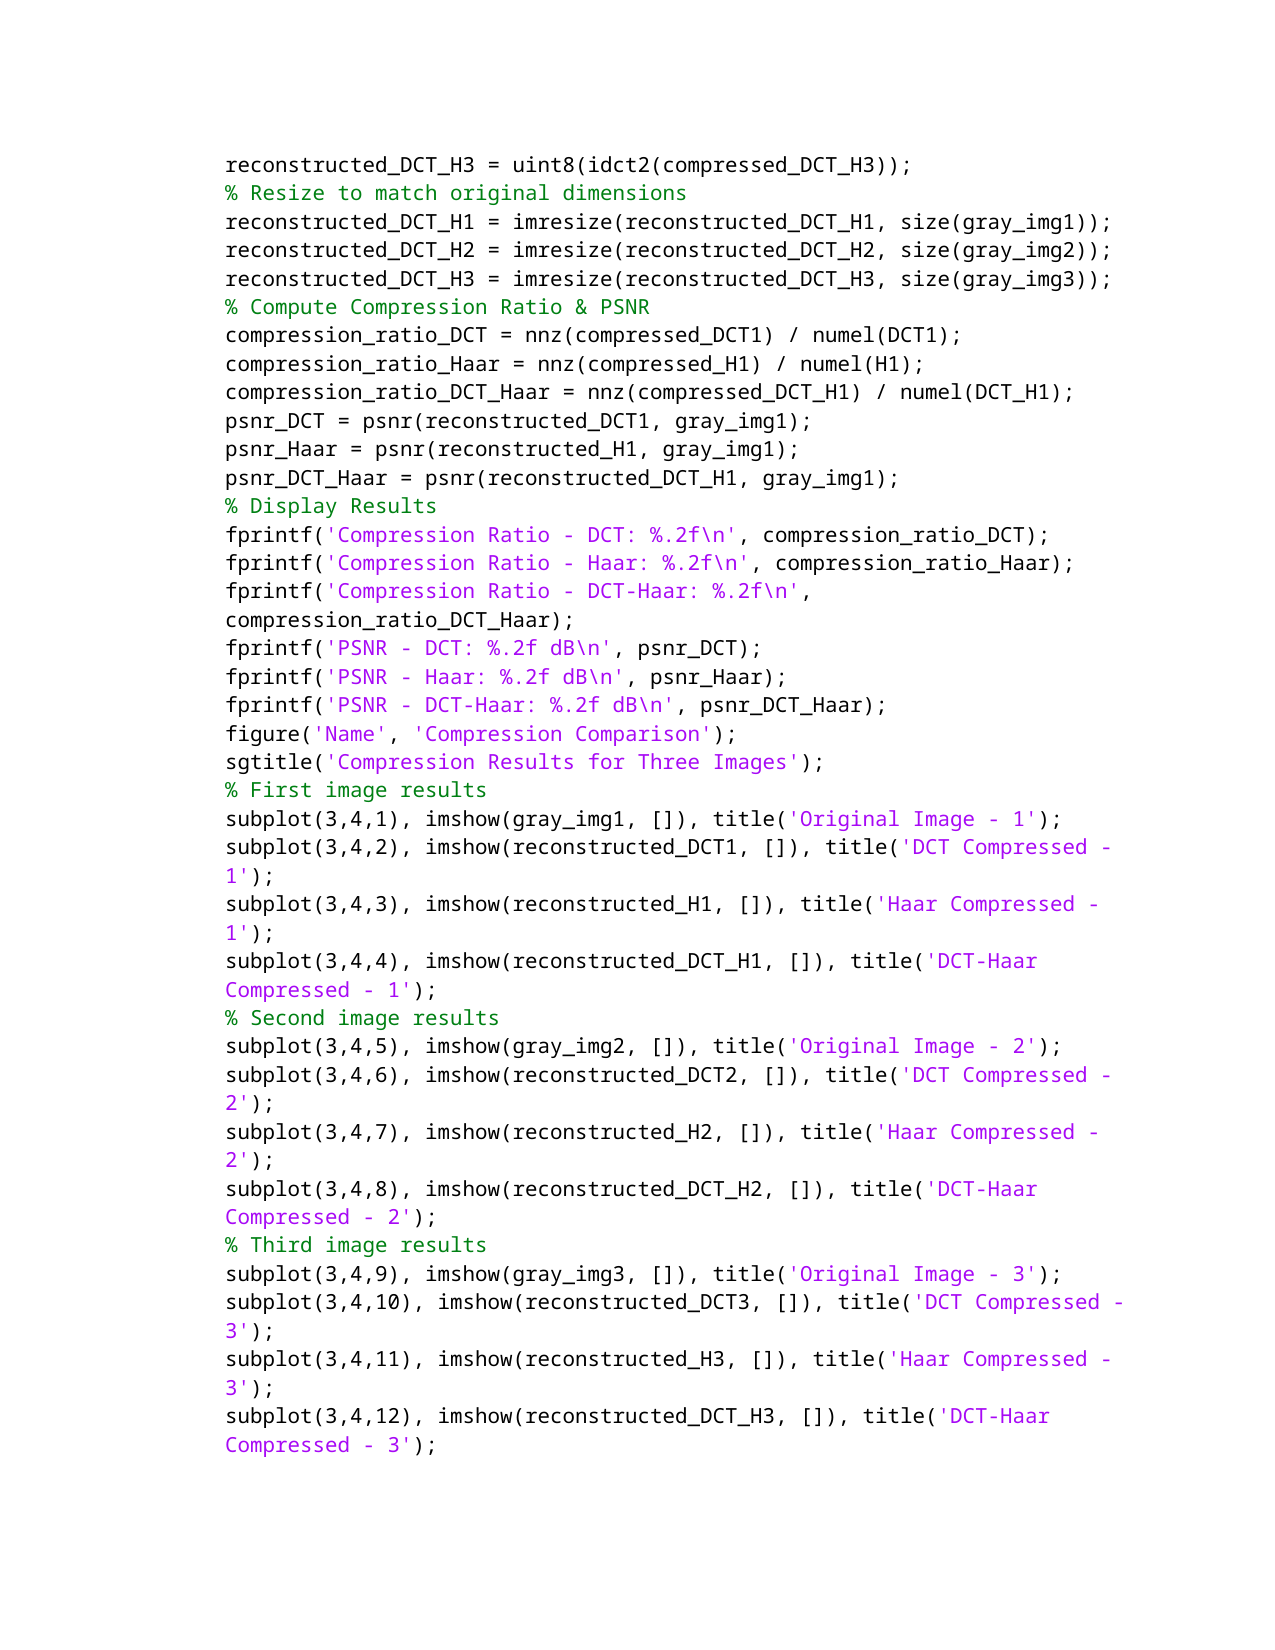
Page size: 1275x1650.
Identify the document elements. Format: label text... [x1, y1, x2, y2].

text fprintf('PSNR - DCT: %.2f dB\n', psnr_DCT); [225, 633, 1125, 662]
text % Second image results [225, 1003, 1125, 1032]
text compression_ratio_Haar = nnz(compressed_H1) / numel(H1); [225, 349, 1125, 377]
text subplot(3,4,1), imshow(gray_img1, []), title('Original Image - 1'); [225, 804, 1125, 832]
text fprintf('Compression Ratio - DCT-Haar: %.2f\n', compression_ratio_DCT_Haar); [225, 577, 1125, 633]
text reconstructed_DCT_H1 = imresize(reconstructed_DCT_H1, size(gray_img1)); [225, 207, 1125, 235]
text % Compute Compression Ratio & PSNR [225, 292, 1125, 321]
text reconstructed_DCT_H3 = imresize(reconstructed_DCT_H3, size(gray_img3)); [225, 264, 1125, 292]
text subplot(3,4,5), imshow(gray_img2, []), title('Original Image - 2'); [225, 1032, 1125, 1060]
text % Third image results [225, 1231, 1125, 1259]
text subplot(3,4,11), imshow(reconstructed_H3, []), title('Haar Compressed - 3'); [225, 1344, 1125, 1401]
text % Resize to match original dimensions [225, 178, 1125, 207]
text compression_ratio_DCT_Haar = nnz(compressed_DCT_H1) / numel(DCT_H1); [225, 377, 1125, 406]
text sgtitle('Compression Results for Three Images'); [225, 747, 1125, 776]
text subplot(3,4,10), imshow(reconstructed_DCT3, []), title('DCT Compressed - 3'); [225, 1287, 1125, 1344]
text reconstructed_DCT_H3 = uint8(idct2(compressed_DCT_H3)); [225, 150, 1125, 178]
text subplot(3,4,9), imshow(gray_img3, []), title('Original Image - 3'); [225, 1259, 1125, 1287]
text figure('Name', 'Compression Comparison'); [225, 719, 1125, 747]
text % First image results [225, 776, 1125, 804]
text fprintf('Compression Ratio - Haar: %.2f\n', compression_ratio_Haar); [225, 548, 1125, 577]
text fprintf('PSNR - DCT-Haar: %.2f dB\n', psnr_DCT_Haar); [225, 690, 1125, 719]
text psnr_DCT = psnr(reconstructed_DCT1, gray_img1); [225, 406, 1125, 434]
text subplot(3,4,8), imshow(reconstructed_DCT_H2, []), title('DCT-Haar Compressed - 2'); [225, 1174, 1125, 1231]
text reconstructed_DCT_H2 = imresize(reconstructed_DCT_H2, size(gray_img2)); [225, 235, 1125, 264]
text subplot(3,4,6), imshow(reconstructed_DCT2, []), title('DCT Compressed - 2'); [225, 1060, 1125, 1117]
text subplot(3,4,3), imshow(reconstructed_H1, []), title('Haar Compressed - 1'); [225, 889, 1125, 946]
text subplot(3,4,2), imshow(reconstructed_DCT1, []), title('DCT Compressed - 1'); [225, 832, 1125, 889]
text fprintf('Compression Ratio - DCT: %.2f\n', compression_ratio_DCT); [225, 520, 1125, 548]
text subplot(3,4,7), imshow(reconstructed_H2, []), title('Haar Compressed - 2'); [225, 1117, 1125, 1174]
text psnr_Haar = psnr(reconstructed_H1, gray_img1); [225, 434, 1125, 463]
text fprintf('PSNR - Haar: %.2f dB\n', psnr_Haar); [225, 662, 1125, 690]
text compression_ratio_DCT = nnz(compressed_DCT1) / numel(DCT1); [225, 321, 1125, 349]
text subplot(3,4,12), imshow(reconstructed_DCT_H3, []), title('DCT-Haar Compressed - 3'); [225, 1401, 1125, 1458]
text % Display Results [225, 491, 1125, 520]
text psnr_DCT_Haar = psnr(reconstructed_DCT_H1, gray_img1); [225, 463, 1125, 491]
text subplot(3,4,4), imshow(reconstructed_DCT_H1, []), title('DCT-Haar Compressed - 1'); [225, 946, 1125, 1003]
